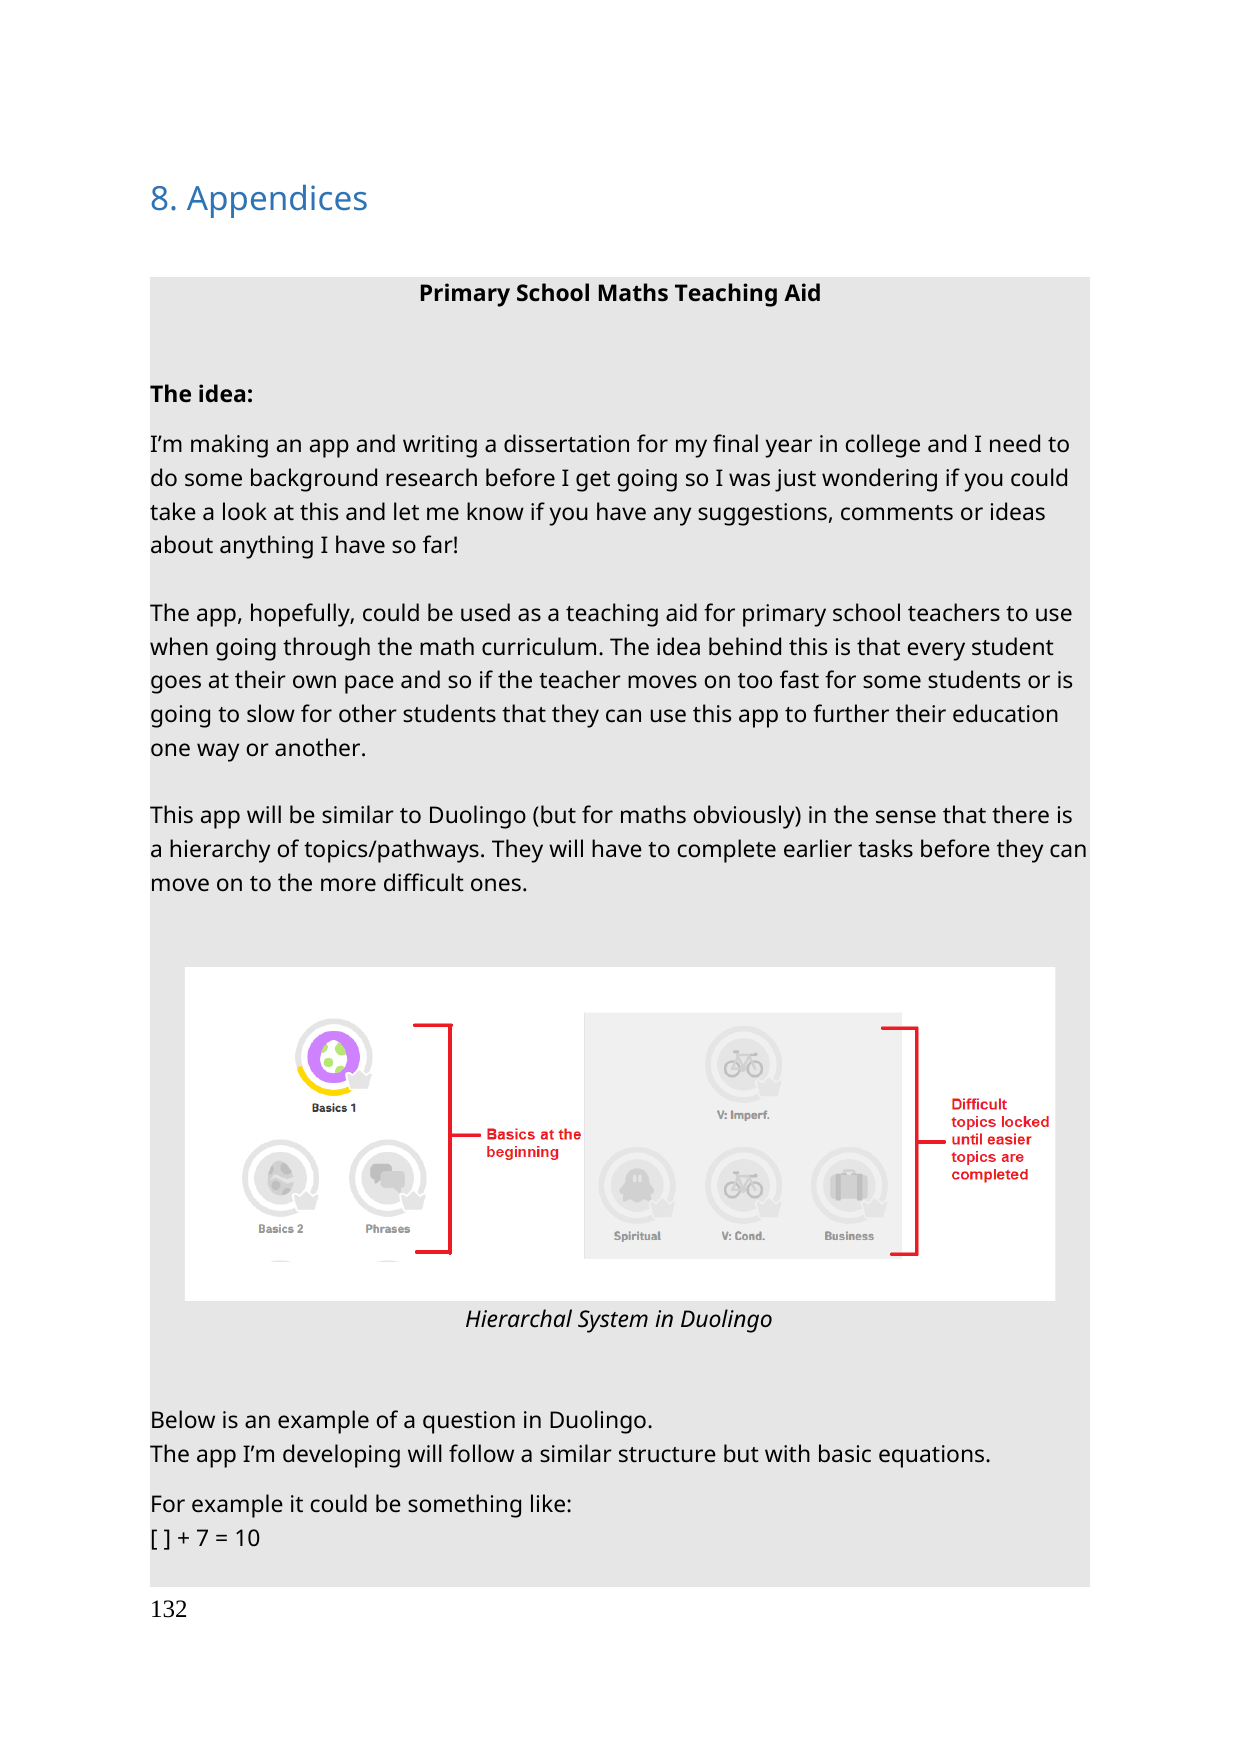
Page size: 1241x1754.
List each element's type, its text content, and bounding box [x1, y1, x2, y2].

subtitle 8. Appendices [150, 175, 1090, 220]
picture [184, 967, 1056, 1301]
text Below is an example of a question in Duolingo. The app I’m developing will follow a similar structure but with basic equations. [150, 1404, 1090, 1469]
text Primary School Maths Teaching Aid [150, 277, 1090, 308]
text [150, 1488, 1090, 1587]
text The idea: [150, 377, 1090, 409]
text I’m making an app and writing a dissertation for my final year in college and I need to do some background research before I get going so I was just wondering if you could take a look at this and let me know if you have any suggestions, comments or ideas about anything I have so far! The app, hopefully, could be used as a teaching aid for primary school teachers to use when going through the math curriculum. The idea behind this is that every student goes at their own pace and so if the teacher moves on too fast for some students or is going to slow for other students that they can use this app to further their education one way or another. This app will be similar to Duolingo (but for maths obviously) in the sense that there is a hierarchy of topics/pathways. They will have to complete earlier tasks before they can move on to the more difficult ones. [150, 428, 1090, 898]
